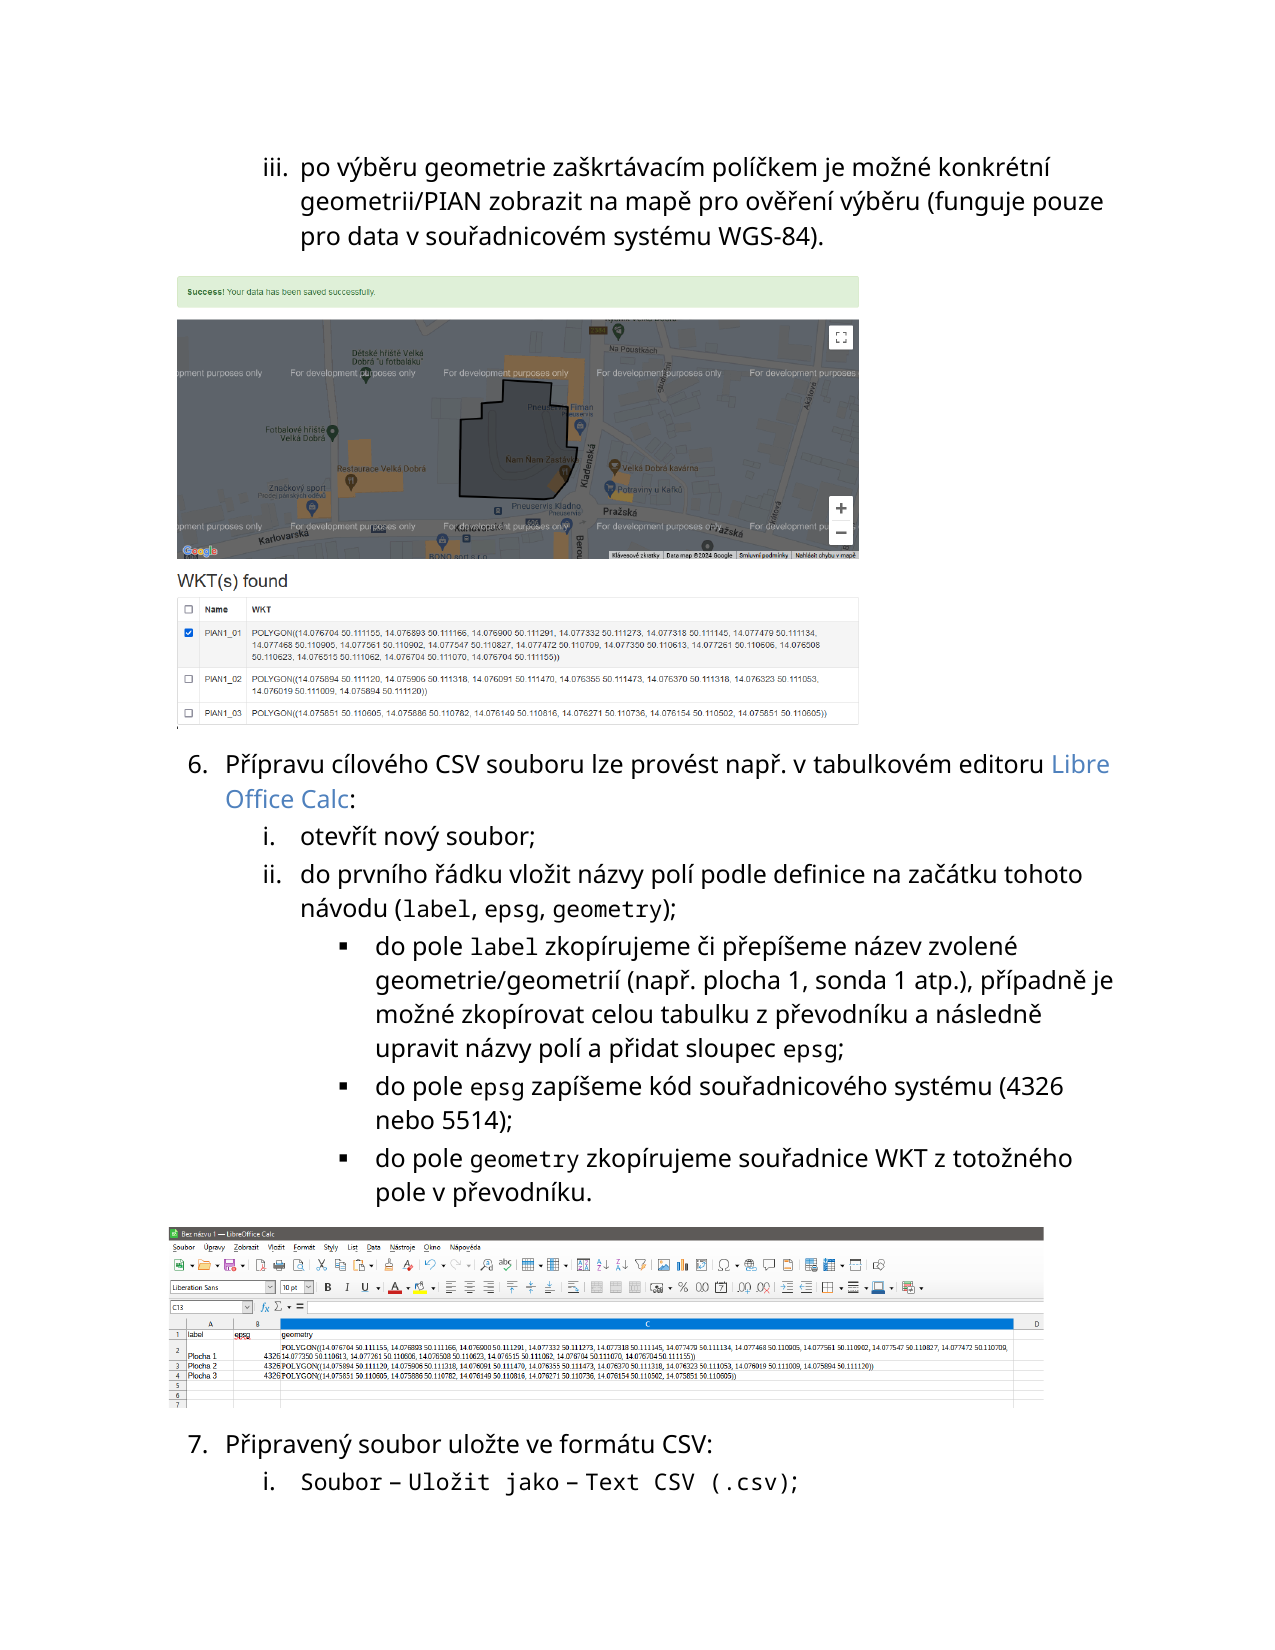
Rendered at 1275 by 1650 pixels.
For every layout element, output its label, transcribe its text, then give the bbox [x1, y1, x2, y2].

list otevřít nový soubor; [262, 819, 1125, 853]
list do pole geometry zkopírujeme souřadnice WKT z totožného pole v převodníku. [337, 1141, 1125, 1209]
list po výběru geometrie zaškrtávacím políčkem je možné konkrétní geometrii/PIAN zobrazit na mapě pro ověření výběru (funguje pouze pro data v souřadnicovém systému WGS-84). [262, 150, 1125, 252]
list Přípravu cílového CSV souboru lze provést např. v tabulkovém editoru Libre Office Calc: [187, 747, 1125, 815]
list do pole epsg zapíšeme kód souřadnicového systému (4326 nebo 5514); [337, 1069, 1125, 1137]
list do pole label zkopírujeme či přepíšeme název zvolené geometrie/geometrií (např. plocha 1, sonda 1 atp.), případně je možné zkopírovat celou tabulku z převodníku a následně upravit názvy polí a přidat sloupec epsg; [337, 929, 1125, 1065]
list Připravený soubor uložte ve formátu CSV: [187, 1426, 1125, 1460]
picture [168, 271, 869, 729]
picture [168, 1227, 1044, 1408]
list do prvního řádku vložit názvy polí podle definice na začátku tohoto návodu (label, epsg, geometry); [262, 857, 1125, 925]
list Soubor – Uložit jako – Text CSV (.csv); [262, 1464, 1125, 1498]
